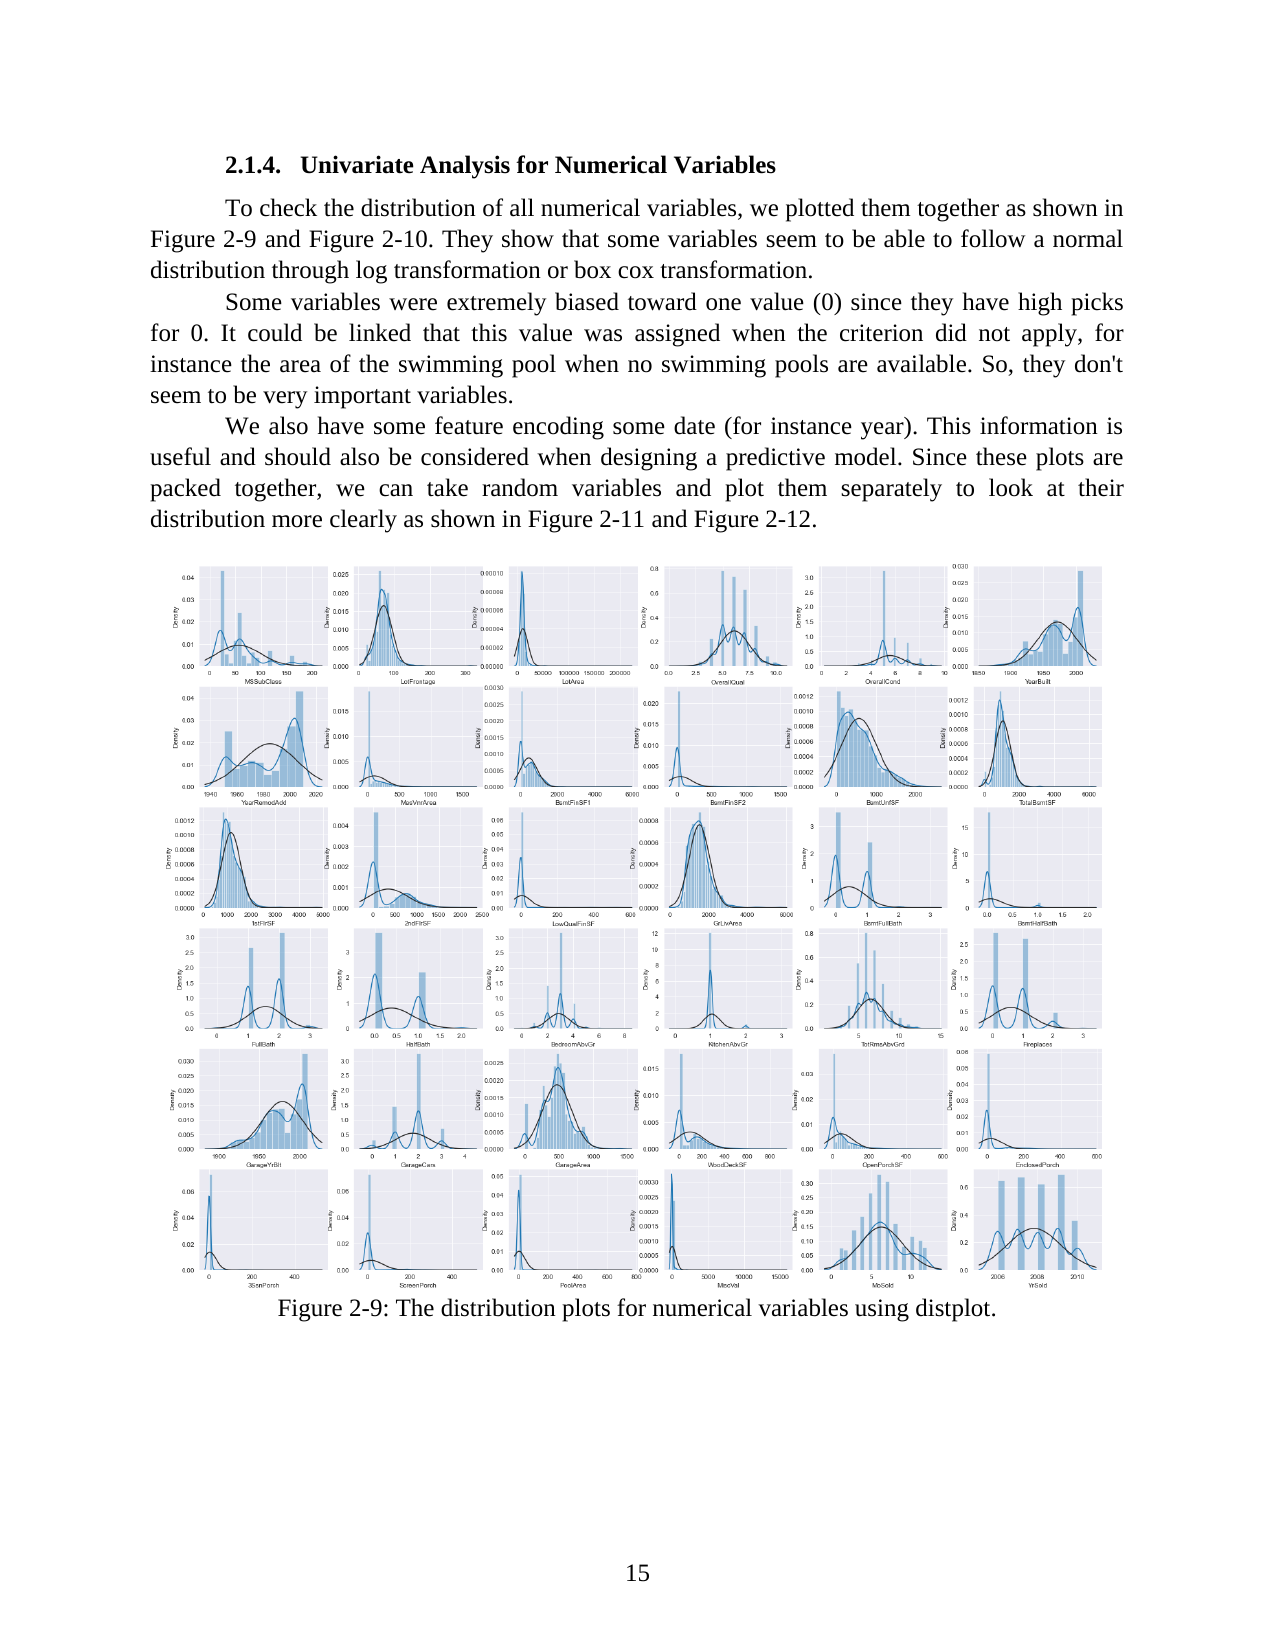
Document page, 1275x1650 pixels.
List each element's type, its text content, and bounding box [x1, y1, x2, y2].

table_header [150, 535, 1124, 1293]
text Some variables were extremely biased toward one value (0) since they have high picks for 0. It could be linked that this value was assigned when the criterion did not apply, for instance the area of the swimming pool when no swimming pools are available. So, they don't seem to be very important variables. [150, 287, 1125, 408]
picture [161, 560, 1107, 1293]
subtitle Univariate Analysis for Numerical Variables [225, 150, 1125, 179]
